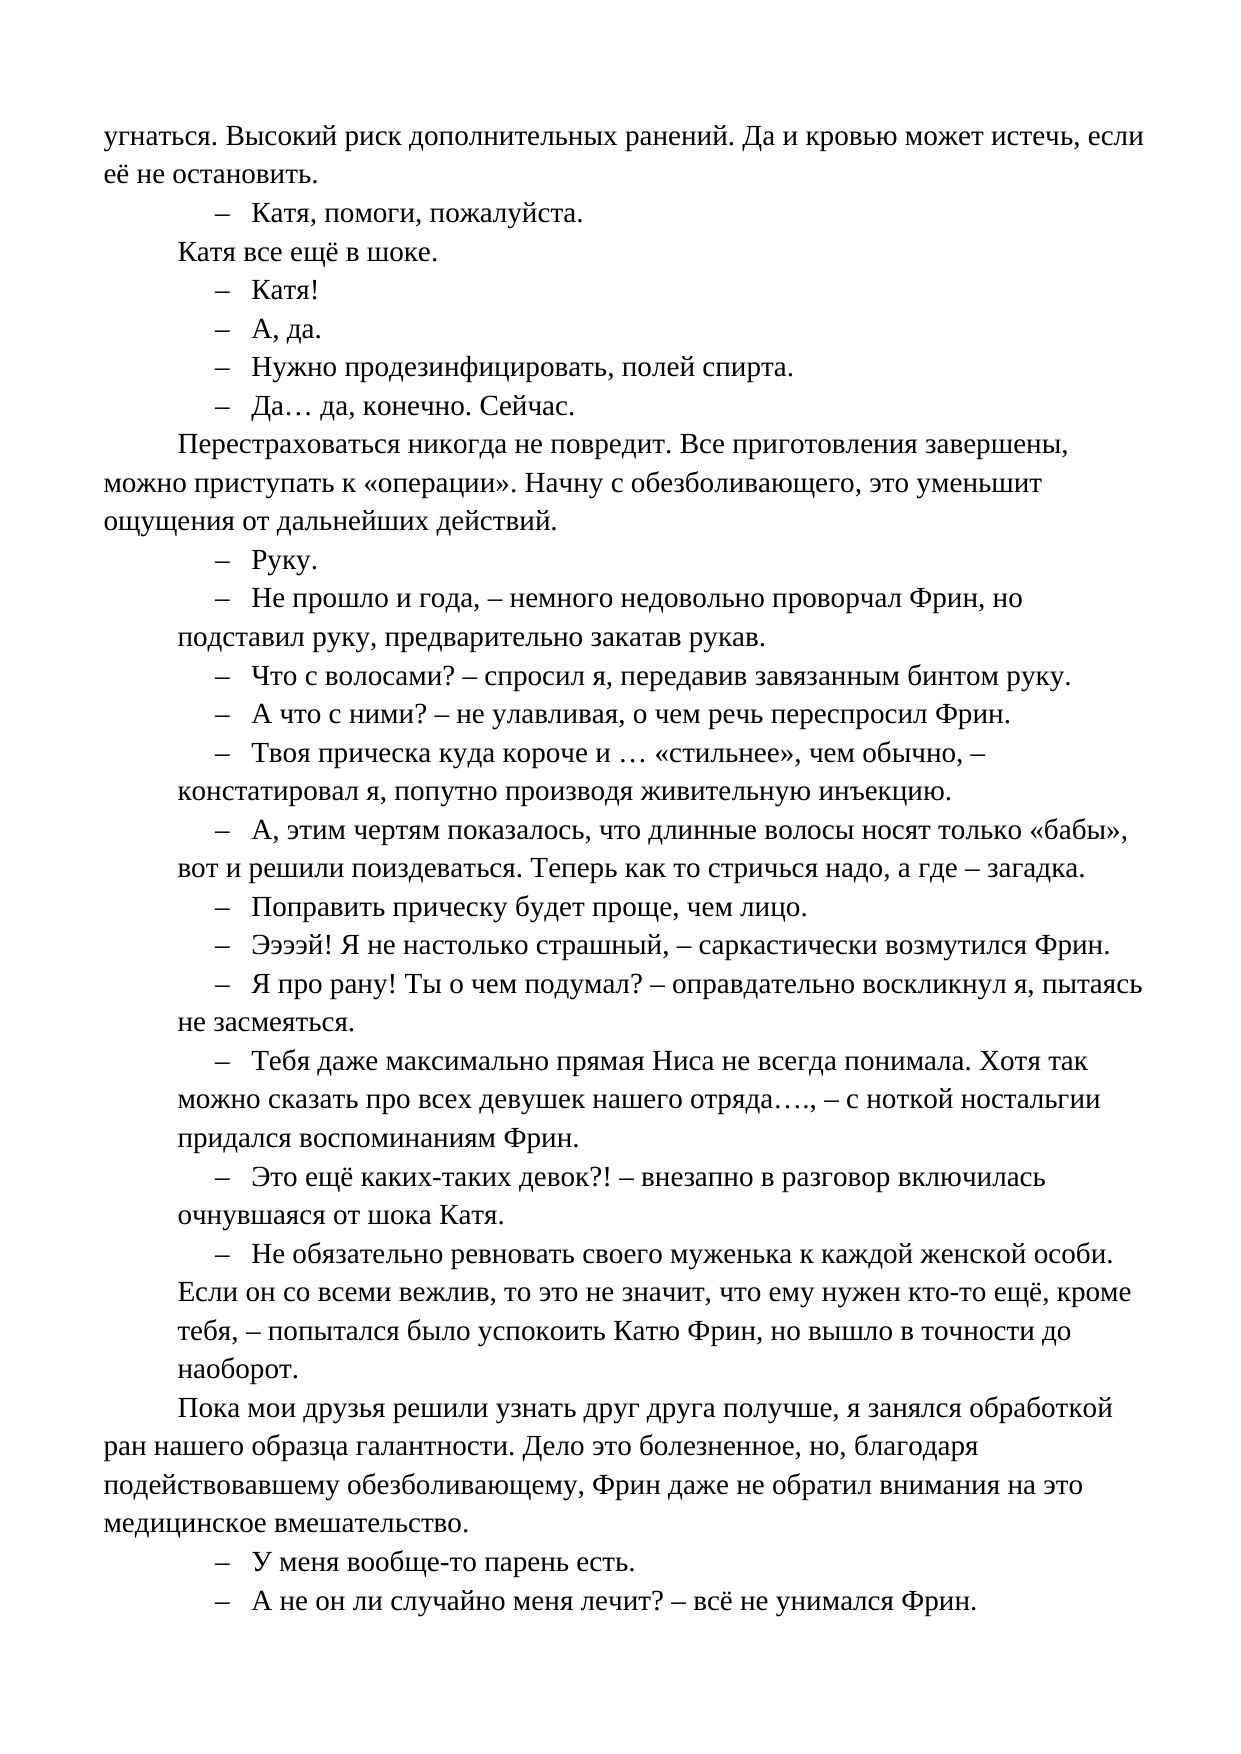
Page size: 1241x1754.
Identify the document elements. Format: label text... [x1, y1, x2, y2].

text Не обязательно ревновать своего муженька к каждой женской особи. Если он со всеми вежлив, то это не значит, что ему нужен кто-то ещё, кроме тебя, – попытался было успокоить Катю Фрин, но вышло в точности до наоборот. [177, 1236, 1152, 1385]
text Что с волосами? – спросил я, передавив завязанным бинтом руку. [177, 658, 1152, 691]
text Перестраховаться никогда не повредит. Все приготовления завершены, можно приступать к «операции». Начну с обезболивающего, это уменьшит ощущения от дальнейших действий. [103, 426, 1152, 537]
text А не он ли случайно меня лечит? – всё не унимался Фрин. [177, 1583, 1152, 1616]
text Нужно продезинфицировать, полей спирта. [177, 349, 1152, 383]
text Твоя прическа куда короче и … «стильнее», чем обычно, – констатировал я, попутно производя живительную инъекцию. [177, 735, 1152, 807]
text Катя все ещё в шоке. [103, 234, 1152, 267]
text А, да. [177, 311, 1152, 344]
text А, этим чертям показалось, что длинные волосы носят только «бабы», вот и решили поиздеваться. Теперь как то стричься надо, а где – загадка. [177, 812, 1152, 884]
text Катя! [177, 272, 1152, 306]
text А что с ними? – не улавливая, о чем речь переспросил Фрин. [177, 696, 1152, 730]
text Тебя даже максимально прямая Ниса не всегда понимала. Хотя так можно сказать про всех девушек нашего отряда…., – с ноткой ностальгии придался воспоминаниям Фрин. [177, 1043, 1152, 1154]
text Поправить прическу будет проще, чем лицо. [177, 889, 1152, 922]
text Это ещё каких-таких девок?! – внезапно в разговор включилась очнувшаяся от шока Катя. [177, 1159, 1152, 1231]
text Руку. [177, 542, 1152, 576]
text Катя, помоги, пожалуйста. [177, 195, 1152, 229]
text Ээээй! Я не настолько страшный, – саркастически возмутился Фрин. [177, 927, 1152, 961]
text Не прошло и года, – немного недовольно проворчал Фрин, но подставил руку, предварительно закатав рукав. [177, 581, 1152, 653]
text У меня вообще-то парень есть. [177, 1544, 1152, 1578]
text Да… да, конечно. Сейчас. [177, 388, 1152, 421]
text Пока мои друзья решили узнать друг друга получше, я занялся обработкой ран нашего образца галантности. Дело это болезненное, но, благодаря подействовавшему обезболивающему, Фрин даже не обратил внимания на это медицинское вмешательство. [103, 1390, 1152, 1539]
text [103, 118, 1152, 190]
text Я про рану! Ты о чем подумал? – оправдательно воскликнул я, пытаясь не засмеяться. [177, 966, 1152, 1038]
